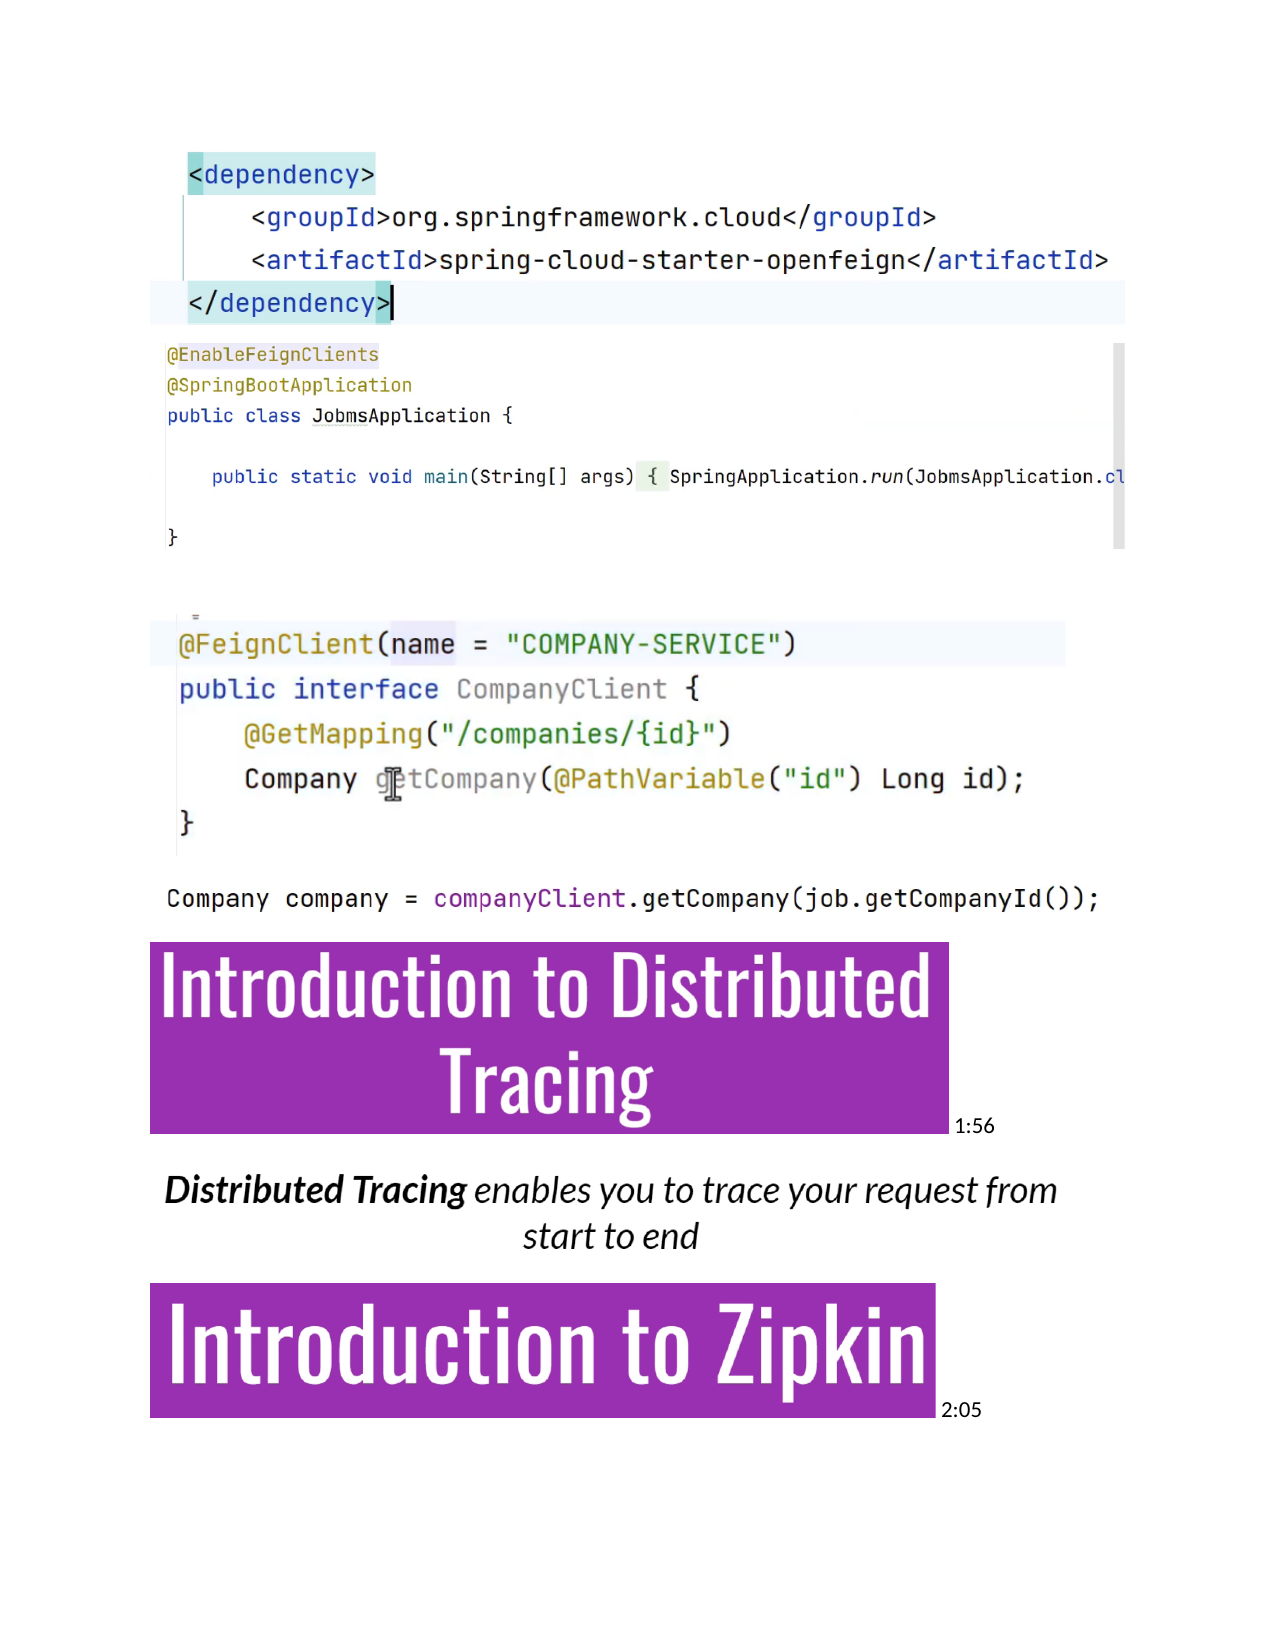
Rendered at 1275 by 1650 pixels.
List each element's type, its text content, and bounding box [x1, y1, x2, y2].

picture [150, 874, 1125, 924]
picture [150, 343, 1125, 549]
picture [150, 942, 949, 1134]
picture [150, 150, 1125, 325]
picture [150, 1158, 1125, 1265]
picture [150, 1283, 936, 1418]
picture [150, 614, 1066, 856]
